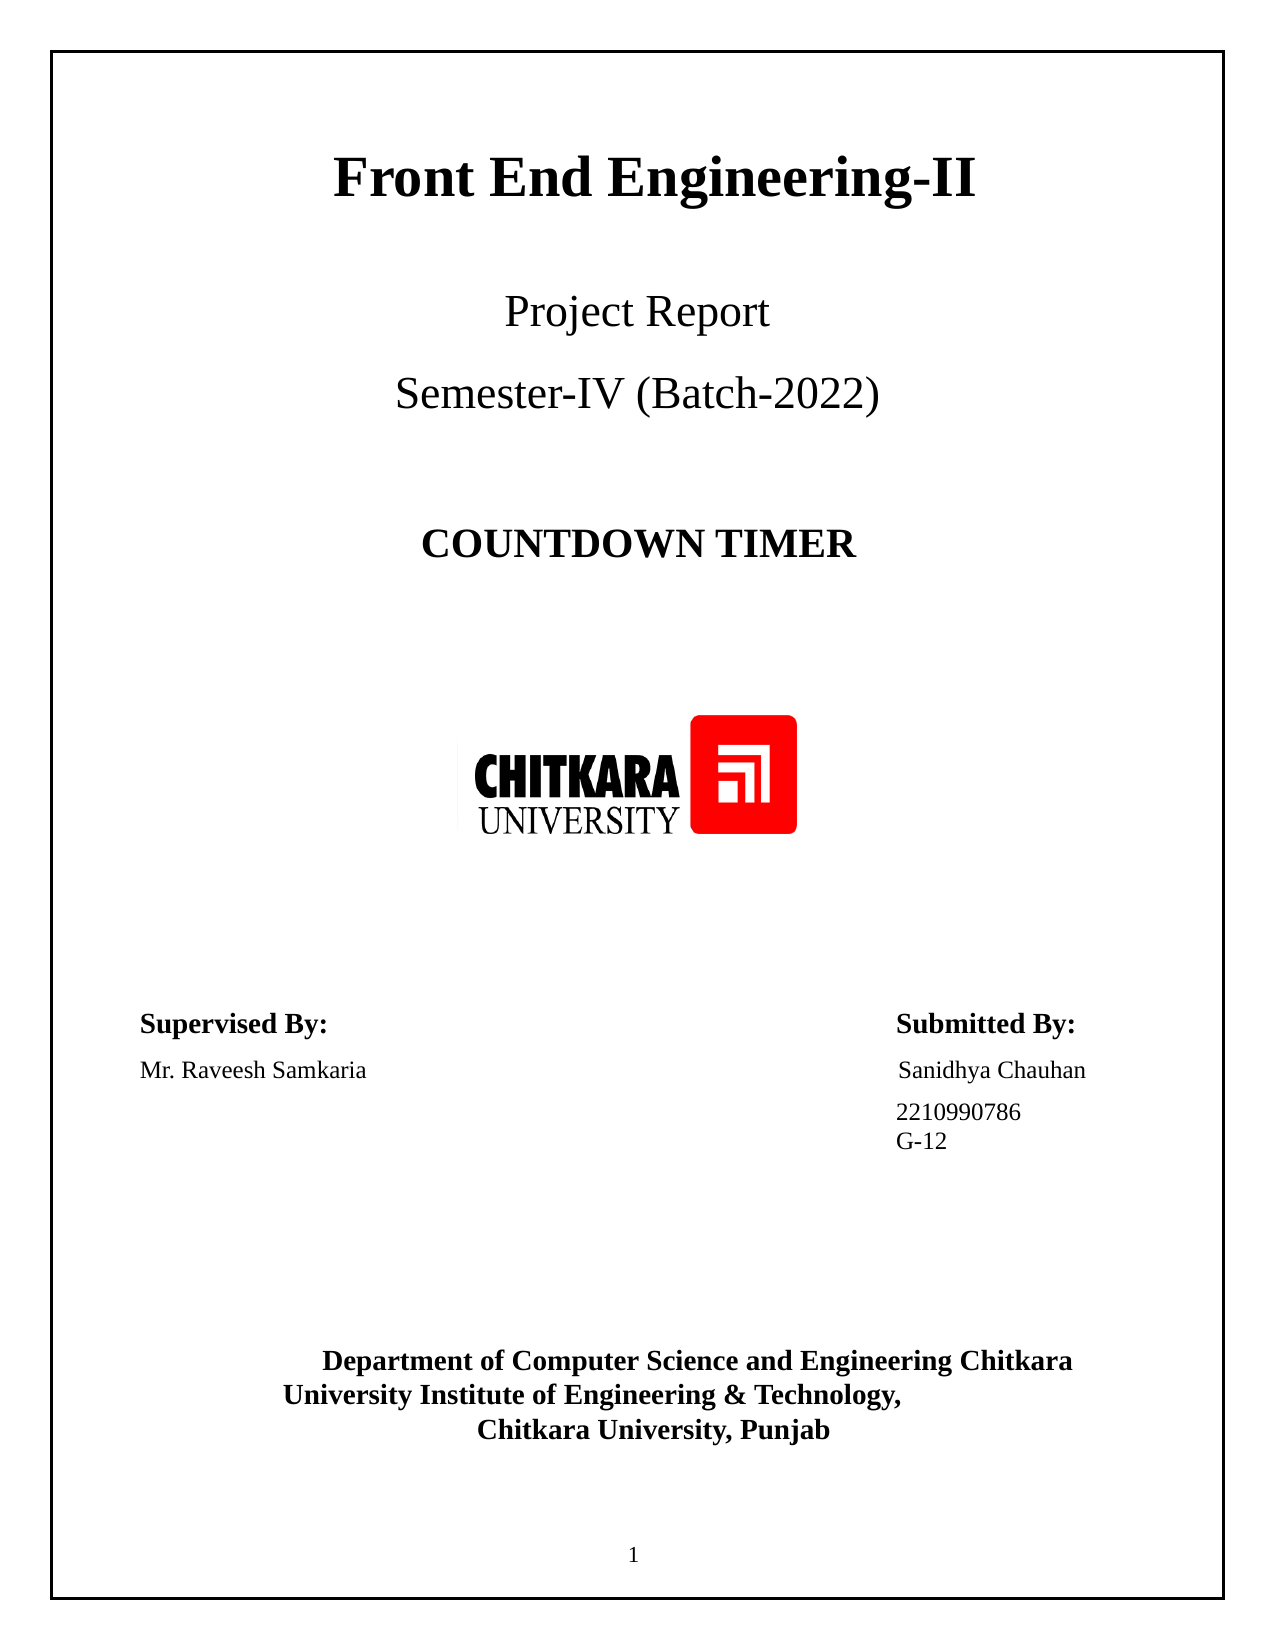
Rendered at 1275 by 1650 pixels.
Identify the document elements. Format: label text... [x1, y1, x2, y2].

text Semester-IV (Batch-2022) [139, 365, 1135, 418]
text Front End Engineering-II [333, 142, 1171, 209]
picture [457, 715, 797, 834]
text G-12 [816, 1126, 1129, 1155]
text 2210990786 [816, 1097, 1129, 1126]
text Chitkara University, Punjab [139, 1412, 1167, 1445]
text Mr. Raveesh Samkaria Sanidhya Chauhan [139, 1055, 1171, 1084]
text Project Report [139, 284, 1134, 337]
text Supervised By: Submitted By: [139, 1006, 1171, 1040]
text COUNTDOWN TIMER [139, 518, 1137, 566]
text Department of Computer Science and Engineering Chitkara University Institute of Engineering & Technology, [283, 1343, 1083, 1411]
